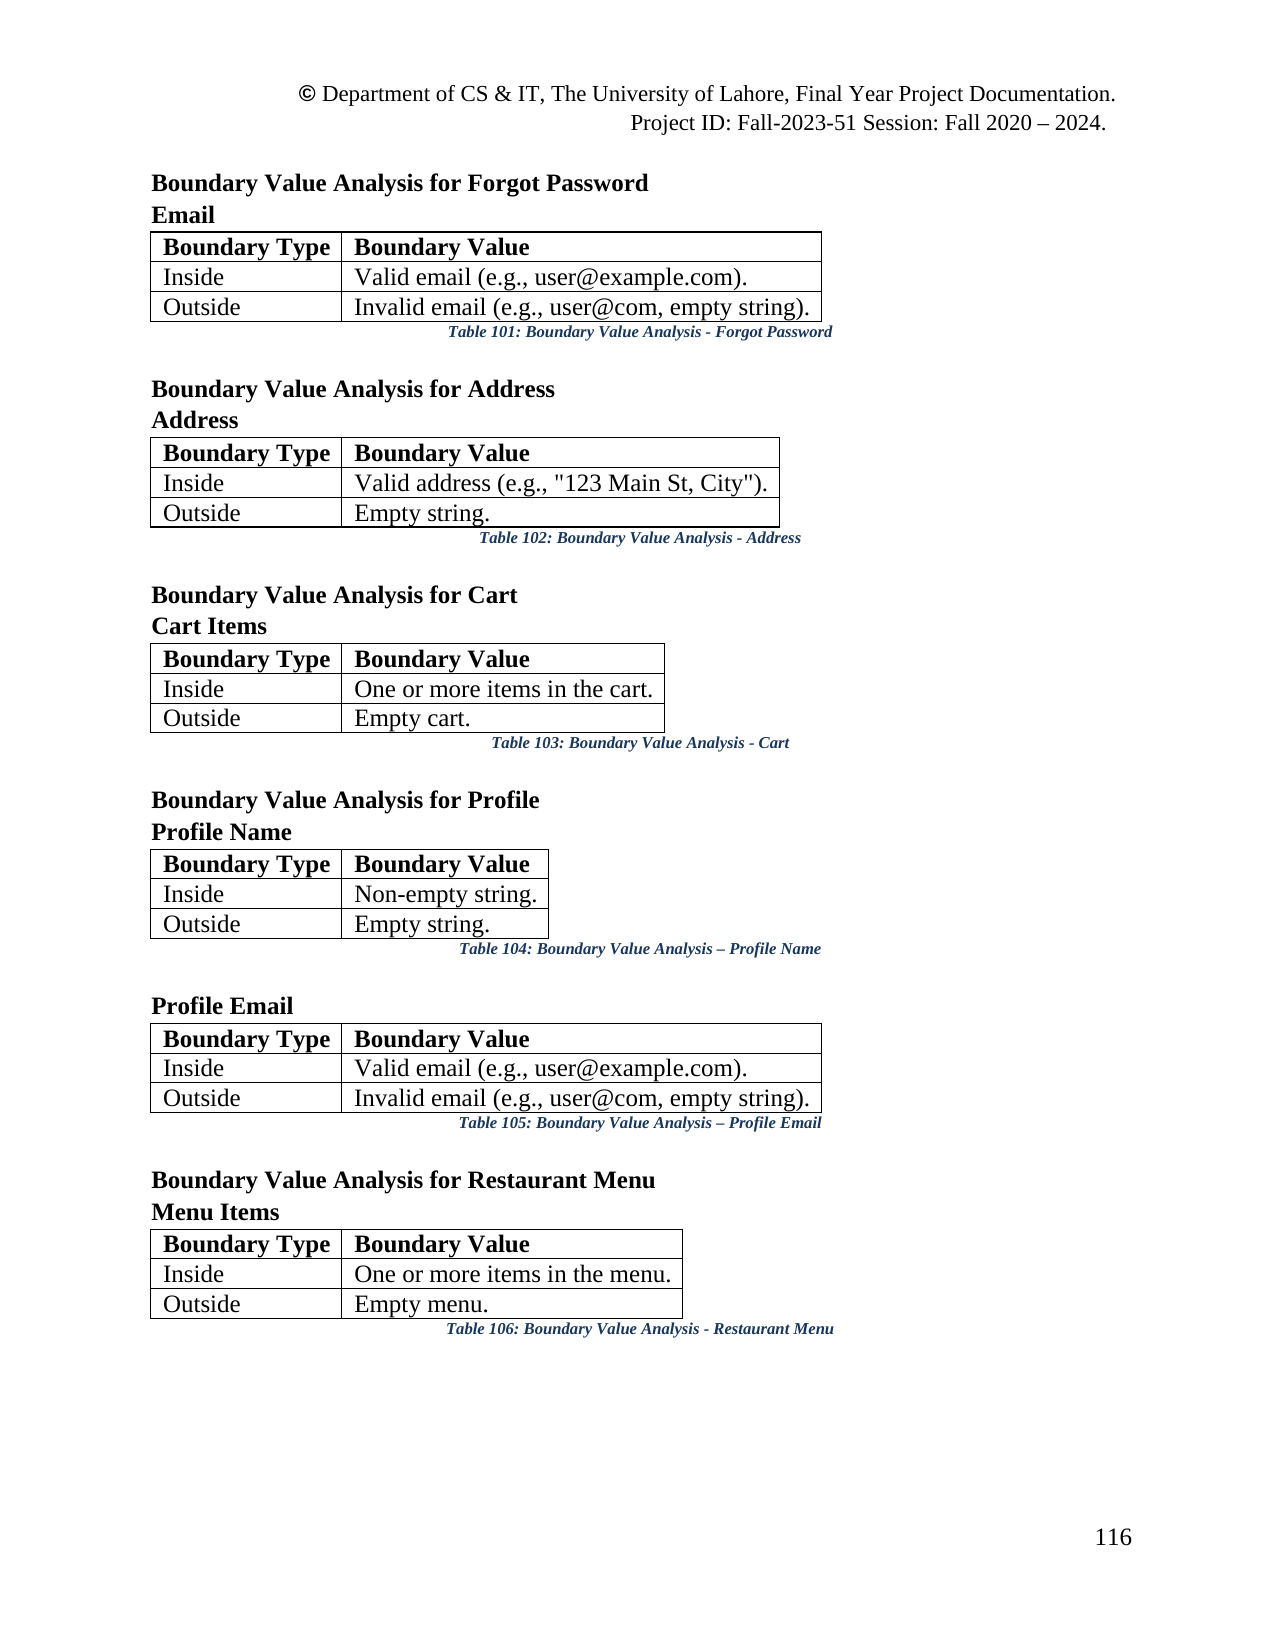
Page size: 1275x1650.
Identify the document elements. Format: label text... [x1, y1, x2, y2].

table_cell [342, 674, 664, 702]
text Profile Email [151, 991, 1131, 1020]
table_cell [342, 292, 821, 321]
text Boundary Value Analysis for Forgot Password [151, 168, 1131, 197]
text Boundary Value Analysis for Address [151, 374, 1131, 403]
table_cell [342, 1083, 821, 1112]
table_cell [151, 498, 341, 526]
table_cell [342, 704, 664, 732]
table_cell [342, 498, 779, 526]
subtitle Table 103: Boundary Value Analysis - Cart [150, 733, 1132, 752]
text Menu Items [151, 1197, 1131, 1226]
text Address [151, 406, 1131, 434]
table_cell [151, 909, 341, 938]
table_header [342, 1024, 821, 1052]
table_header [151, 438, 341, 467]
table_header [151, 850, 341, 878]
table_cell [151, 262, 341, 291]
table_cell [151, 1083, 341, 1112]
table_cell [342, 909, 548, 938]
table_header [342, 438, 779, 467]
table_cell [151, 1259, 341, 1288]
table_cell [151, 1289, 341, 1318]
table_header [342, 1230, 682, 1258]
text Cart Items [151, 611, 1131, 640]
subtitle Table 102: Boundary Value Analysis - Address [150, 527, 1132, 547]
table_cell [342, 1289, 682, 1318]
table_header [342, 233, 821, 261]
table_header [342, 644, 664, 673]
text Boundary Value Analysis for Cart [151, 580, 1131, 608]
text Boundary Value Analysis for Profile [151, 785, 1131, 814]
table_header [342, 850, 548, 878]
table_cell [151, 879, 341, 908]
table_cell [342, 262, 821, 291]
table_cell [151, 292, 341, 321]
text Boundary Value Analysis for Restaurant Menu [151, 1165, 1131, 1194]
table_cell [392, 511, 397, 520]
subtitle Table 101: Boundary Value Analysis - Forgot Password [150, 322, 1132, 341]
subtitle Table 104: Boundary Value Analysis – Profile Name [150, 939, 1132, 958]
subtitle Table 106: Boundary Value Analysis - Restaurant Menu [150, 1319, 1132, 1338]
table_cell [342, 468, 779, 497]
text Email [151, 200, 1131, 228]
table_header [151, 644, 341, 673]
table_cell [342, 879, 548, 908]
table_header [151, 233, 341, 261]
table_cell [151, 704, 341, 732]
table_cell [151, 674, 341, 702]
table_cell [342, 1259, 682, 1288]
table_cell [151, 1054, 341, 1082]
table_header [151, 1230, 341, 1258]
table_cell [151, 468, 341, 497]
text Profile Name [151, 817, 1131, 846]
subtitle Table 105: Boundary Value Analysis – Profile Email [150, 1113, 1132, 1132]
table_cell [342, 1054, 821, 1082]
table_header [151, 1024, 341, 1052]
